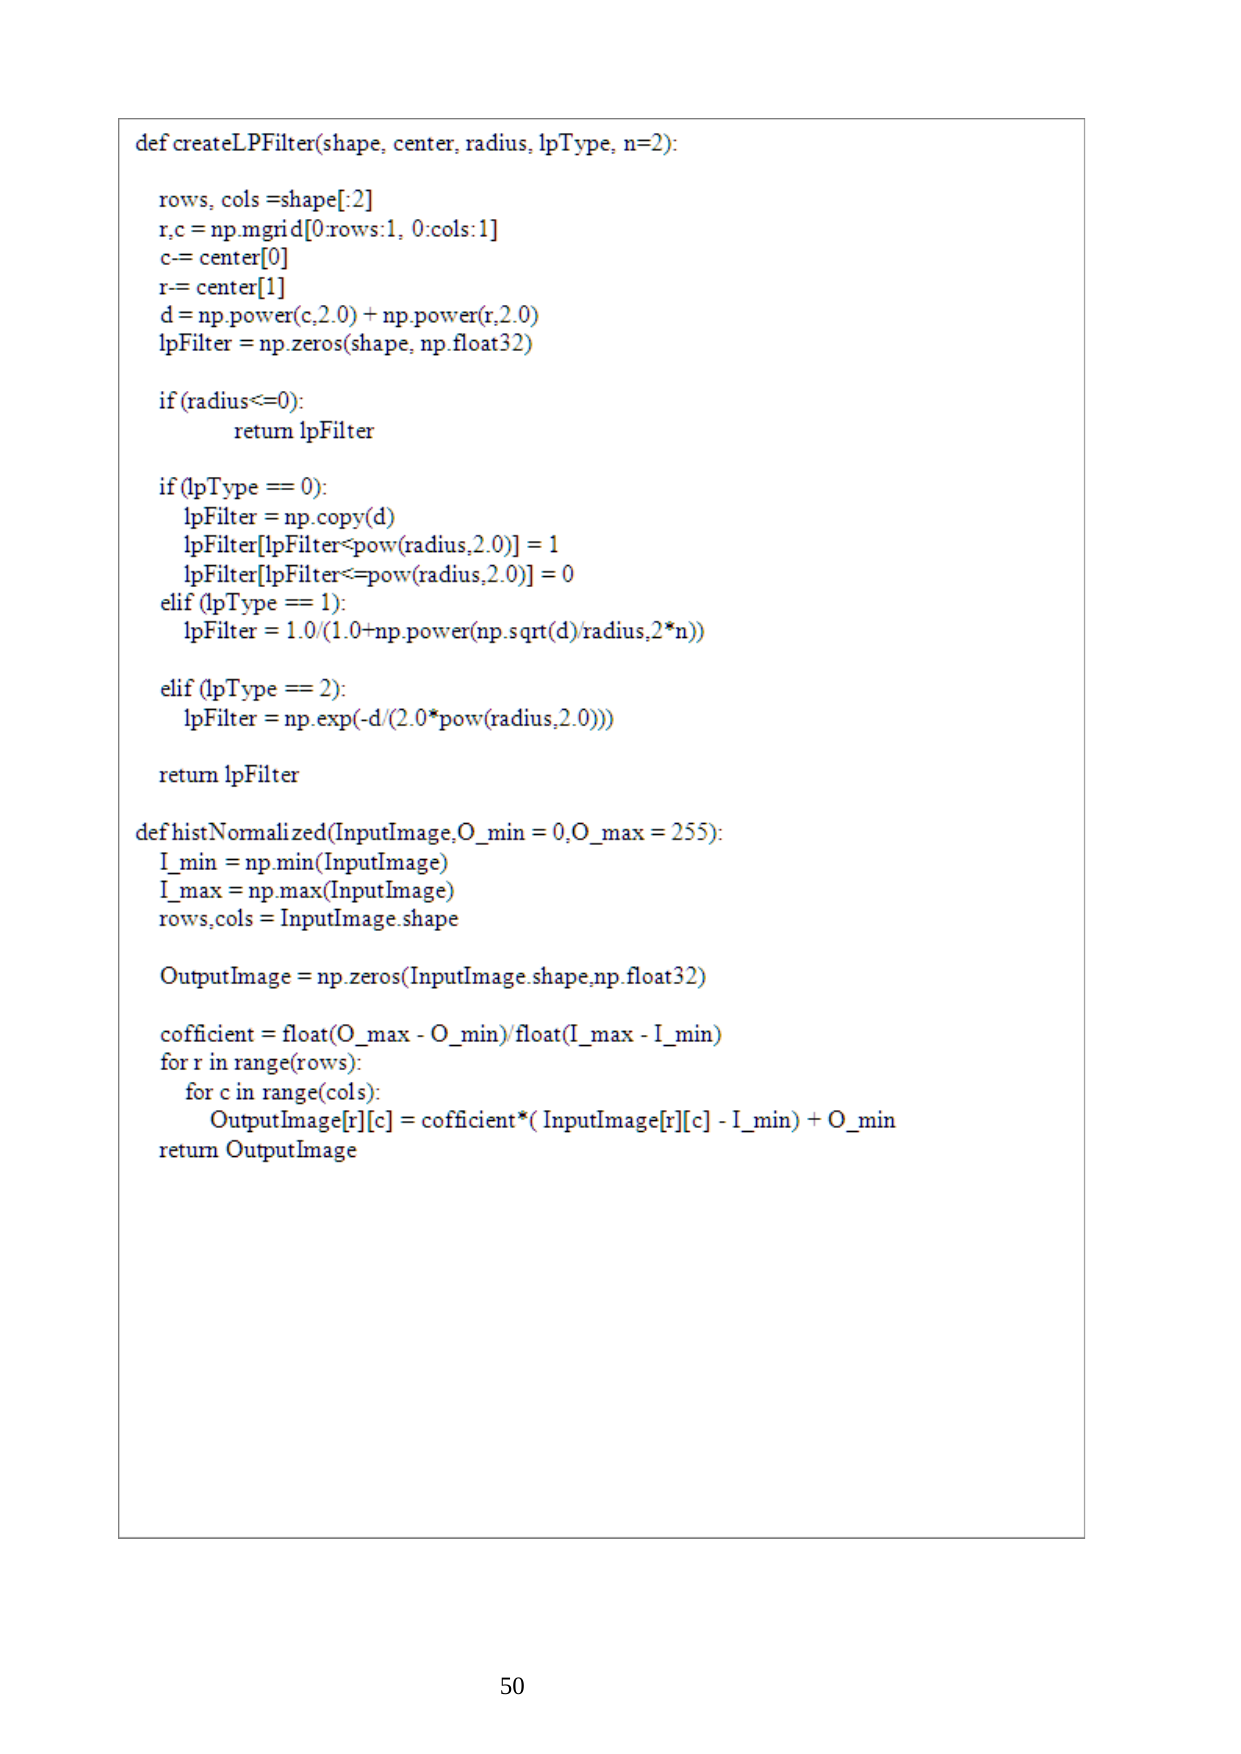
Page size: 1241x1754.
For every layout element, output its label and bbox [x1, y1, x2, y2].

picture [118, 118, 1086, 1539]
